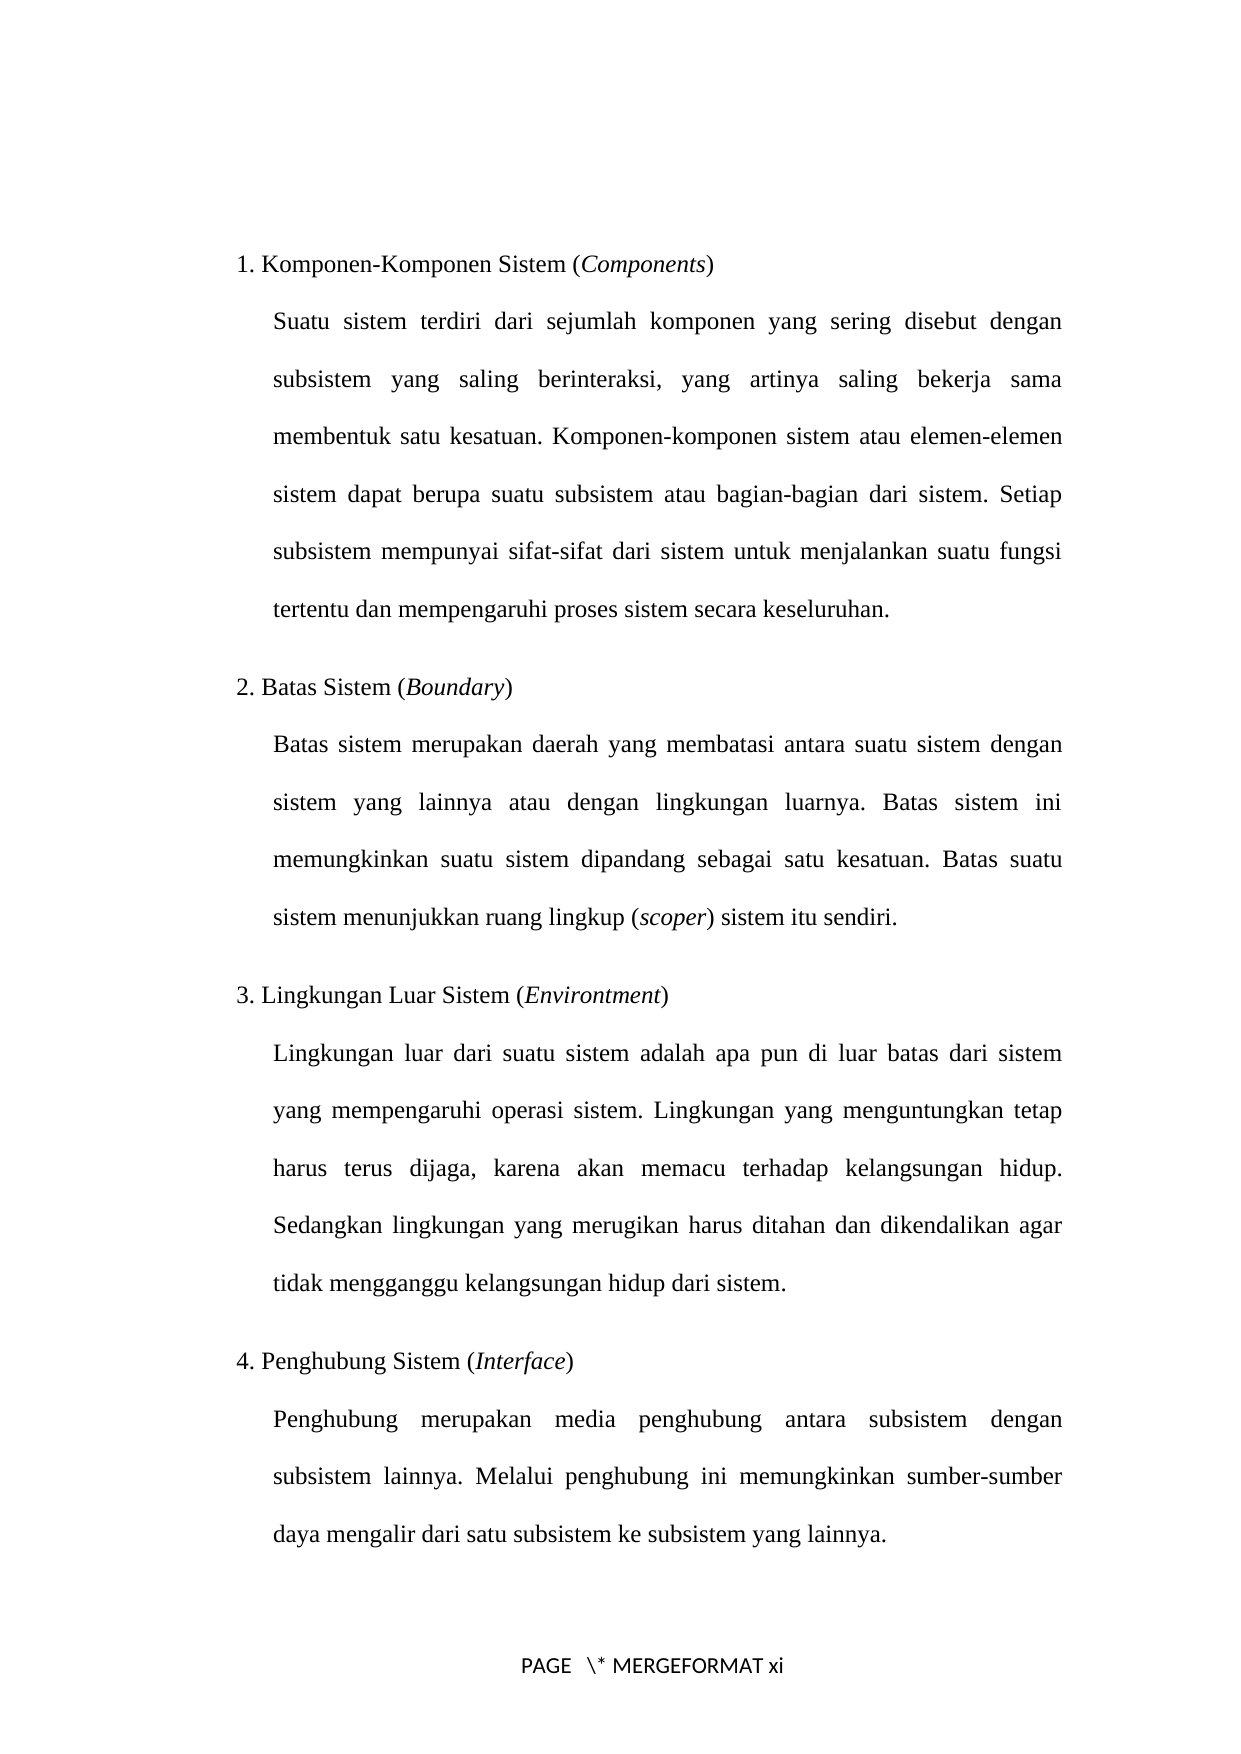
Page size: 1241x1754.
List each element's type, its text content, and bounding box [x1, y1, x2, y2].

text Penghubung merupakan media penghubung antara subsistem dengan subsistem lainnya. Melalui penghubung ini memungkinkan sumber-sumber daya mengalir dari satu subsistem ke subsistem yang lainnya. [273, 1404, 1063, 1547]
text Suatu sistem terdiri dari sejumlah komponen yang sering disebut dengan subsistem yang saling berinteraksi, yang artinya saling bekerja sama membentuk satu kesatuan. Komponen-komponen sistem atau elemen-elemen sistem dapat berupa suatu subsistem atau bagian-bagian dari sistem. Setiap subsistem mempunyai sifat-sifat dari sistem untuk menjalankan suatu fungsi tertentu dan mempengaruhi proses sistem secara keseluruhan. [273, 306, 1063, 622]
list Komponen-Komponen Sistem (Components) [236, 249, 1063, 277]
list Batas Sistem (Boundary) [236, 672, 1063, 701]
list Lingkungan Luar Sistem (Environtment) [236, 980, 1063, 1009]
list Penghubung Sistem (Interface) [236, 1346, 1063, 1375]
text Batas sistem merupakan daerah yang membatasi antara suatu sistem dengan sistem yang lainnya atau dengan lingkungan luarnya. Batas sistem ini memungkinkan suatu sistem dipandang sebagai satu kesatuan. Batas suatu sistem menunjukkan ruang lingkup (scoper) sistem itu sendiri. [273, 729, 1063, 931]
text Lingkungan luar dari suatu sistem adalah apa pun di luar batas dari sistem yang mempengaruhi operasi sistem. Lingkungan yang menguntungkan tetap harus terus dijaga, karena akan memacu terhadap kelangsungan hidup. Sedangkan lingkungan yang merugikan harus ditahan dan dikendalikan agar tidak mengganggu kelangsungan hidup dari sistem. [273, 1038, 1063, 1297]
